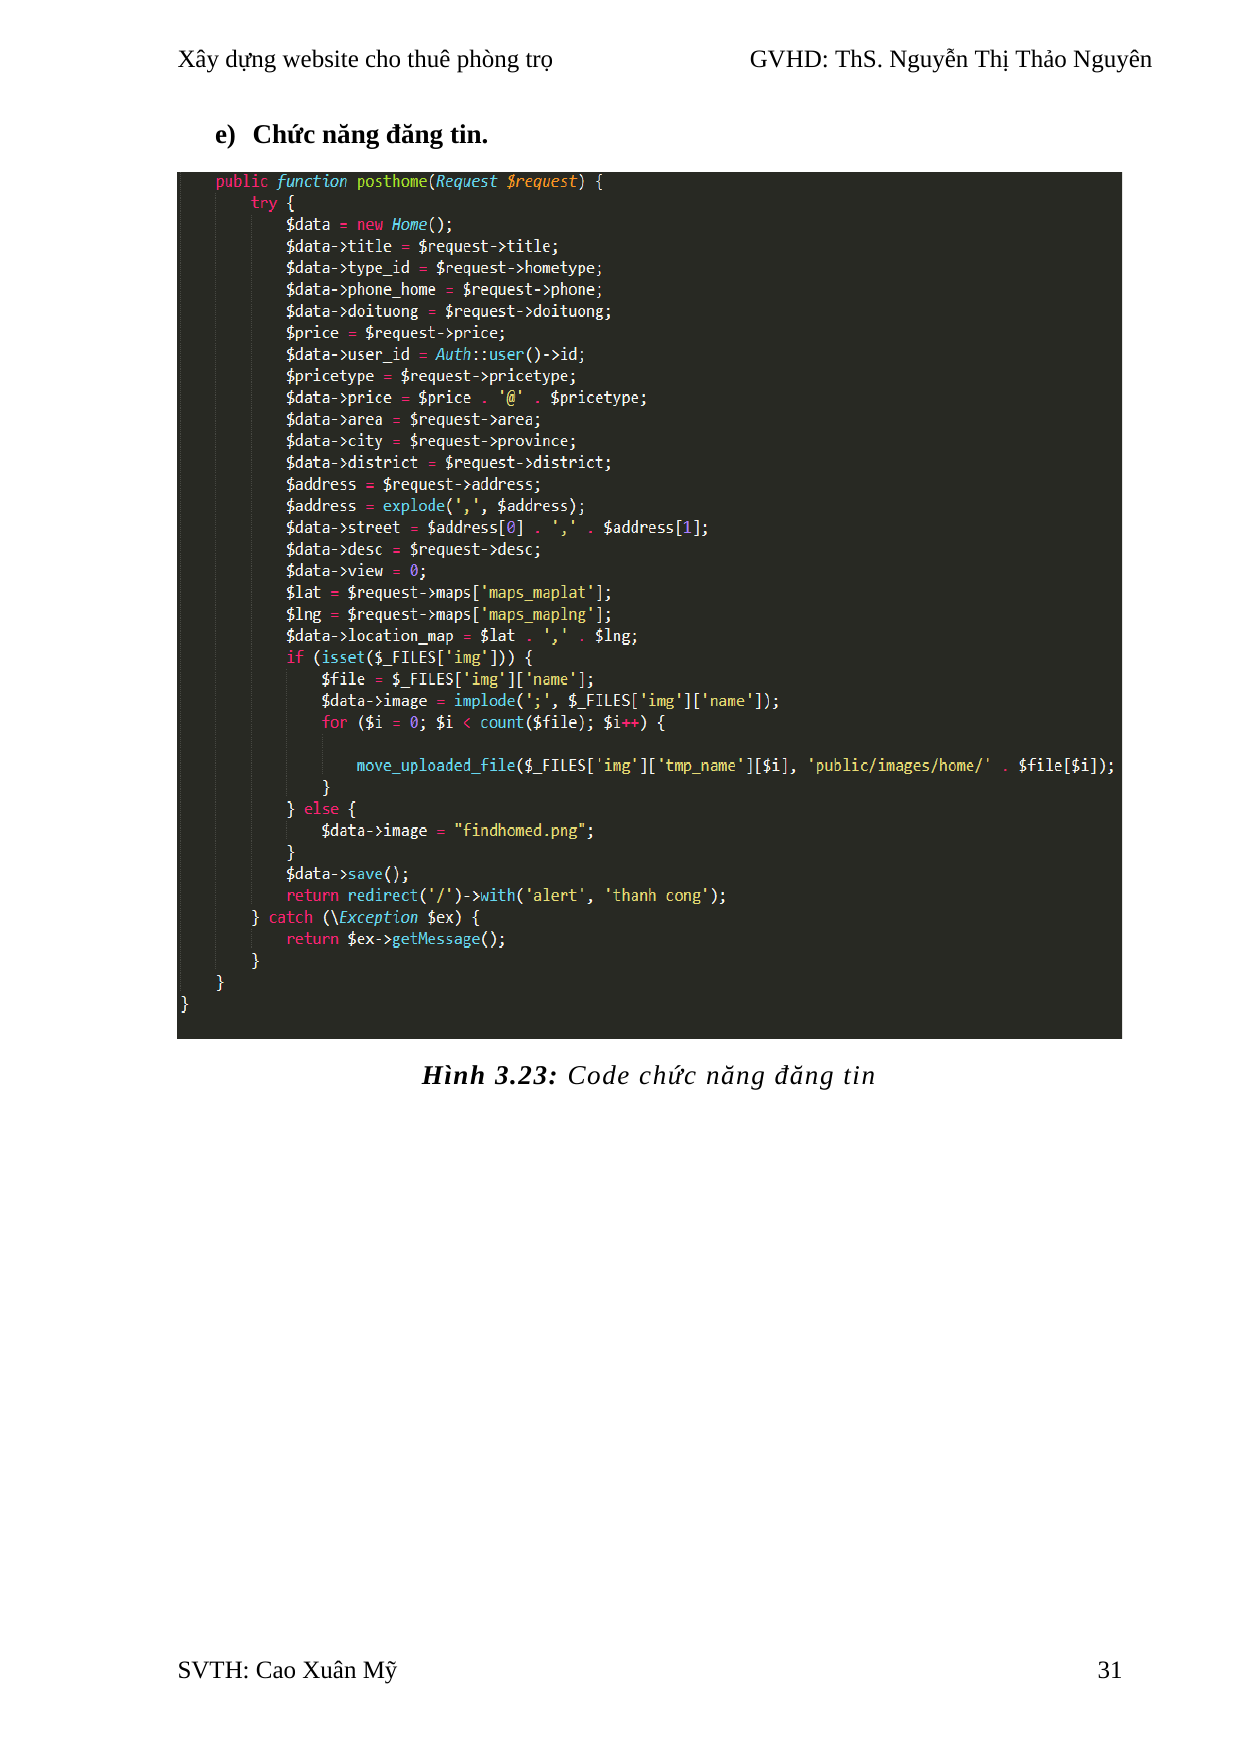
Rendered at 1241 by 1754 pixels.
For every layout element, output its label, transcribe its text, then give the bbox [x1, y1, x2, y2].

subtitle Hình 3.23: Code chức năng đăng tin [177, 1039, 1122, 1091]
picture [177, 172, 1123, 1039]
list Chức năng đăng tin. [215, 118, 1122, 149]
